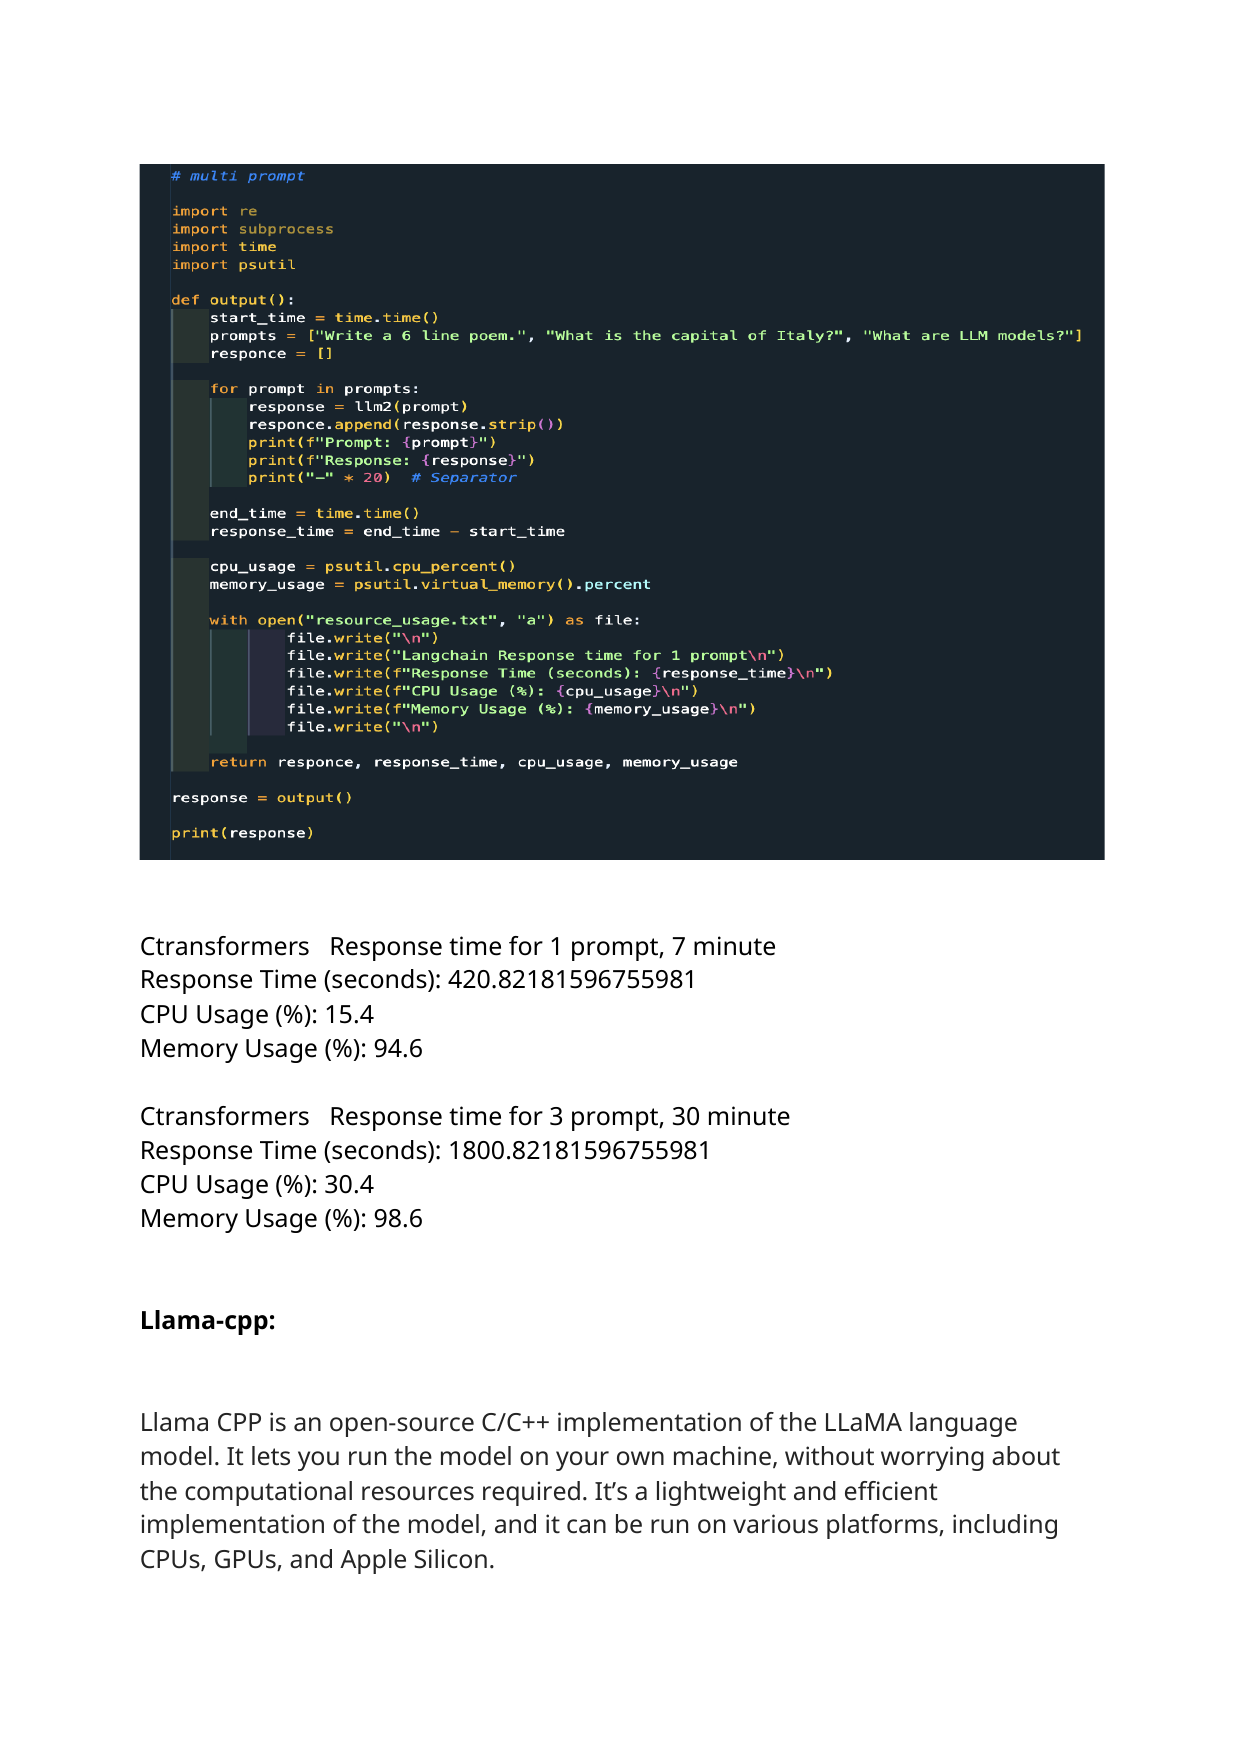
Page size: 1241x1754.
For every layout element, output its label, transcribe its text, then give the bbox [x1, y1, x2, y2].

text Response Time (seconds): 1800.82181596755981 [139, 1132, 1103, 1167]
text Response Time (seconds): 420.82181596755981 [139, 962, 1103, 996]
picture [139, 164, 1105, 860]
text Memory Usage (%): 98.6 [139, 1201, 1103, 1235]
text Ctransformers Response time for 3 prompt, 30 minute [139, 1098, 1103, 1132]
text Llama CPP is an open-source C/C++ implementation of the LLaMA language model. It lets you run the model on your own machine, without worrying about the computational resources required. It’s a lightweight and efficient implementation of the model, and it can be run on various platforms, including CPUs, GPUs, and Apple Silicon. [495, 1405, 1103, 1575]
text Ctransformers Response time for 1 prompt, 7 minute [139, 928, 1103, 962]
text CPU Usage (%): 15.4 [139, 996, 1103, 1030]
text CPU Usage (%): 30.4 [139, 1167, 1103, 1201]
text Memory Usage (%): 94.6 [139, 1030, 1103, 1064]
text Llama-cpp: [139, 1303, 1103, 1337]
